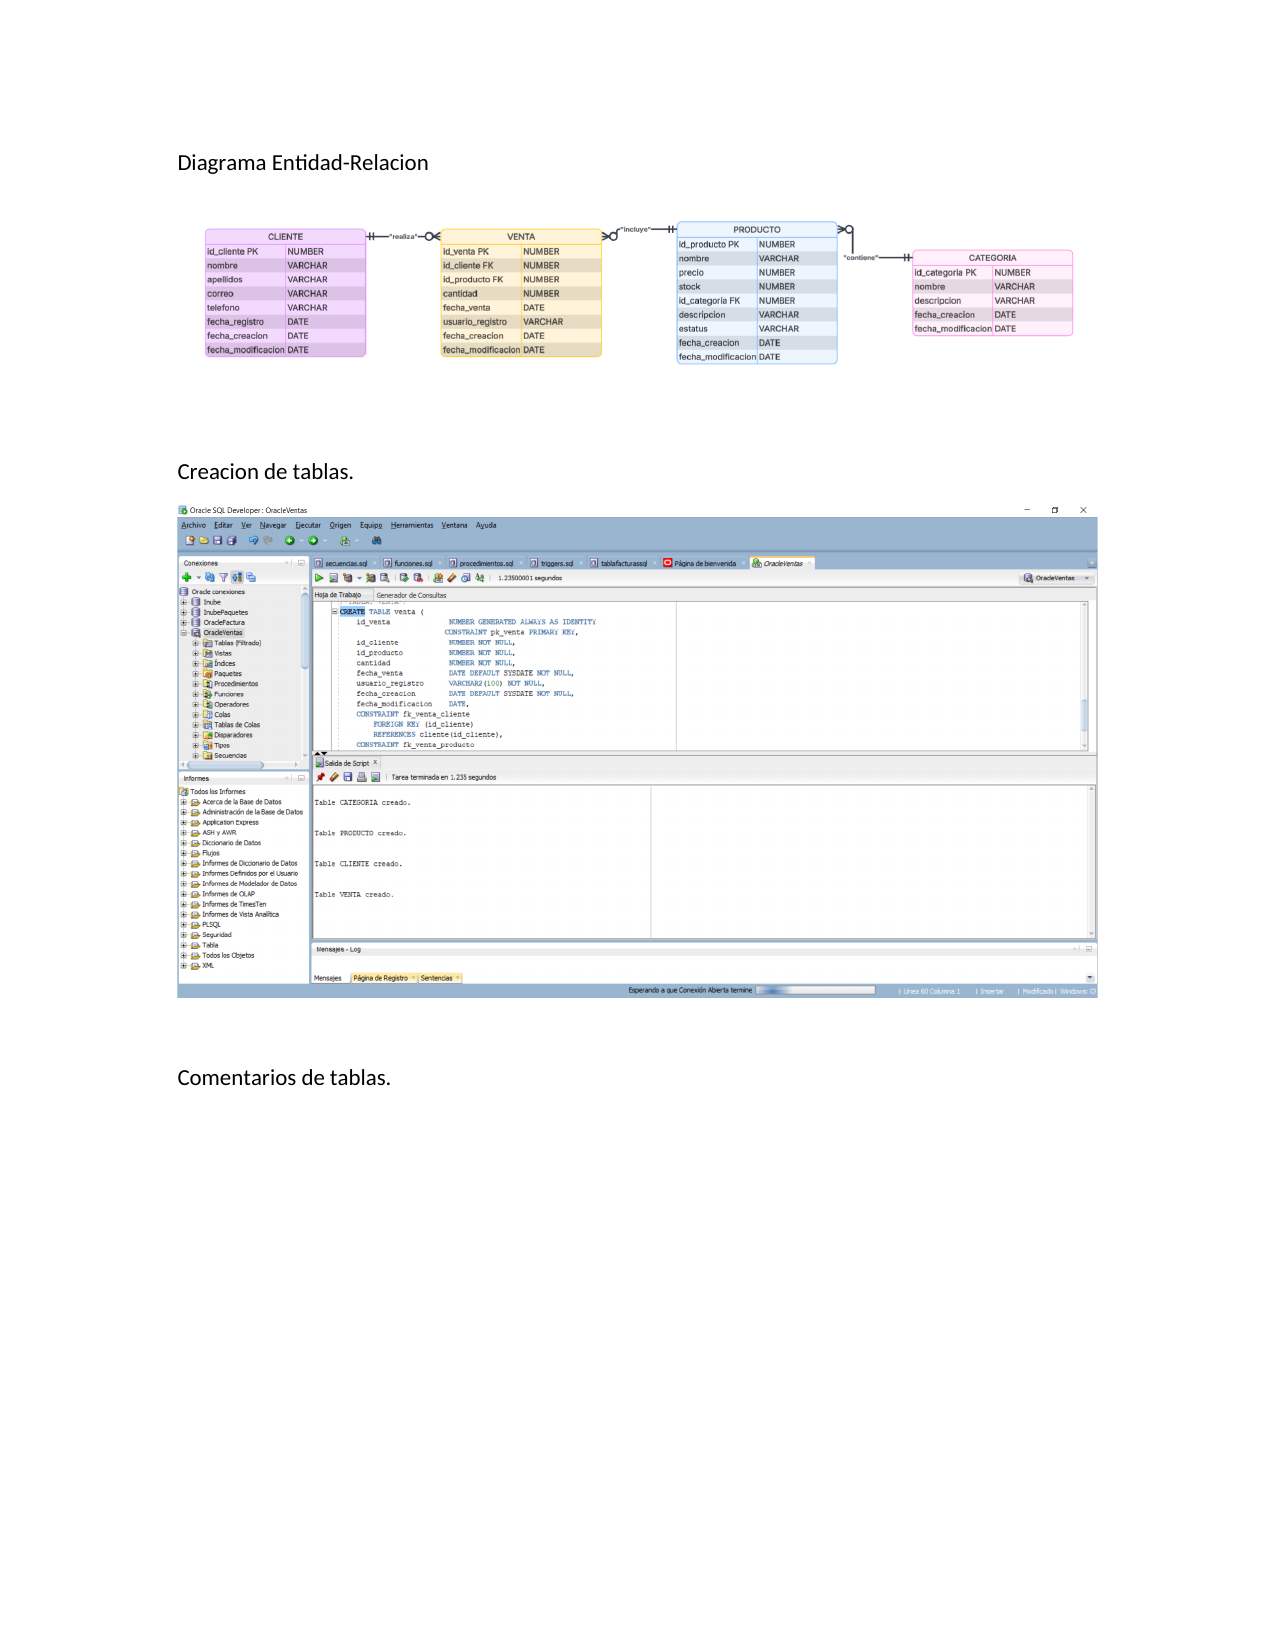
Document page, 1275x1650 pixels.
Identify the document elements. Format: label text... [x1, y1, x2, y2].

picture [177, 194, 1098, 392]
text Diagrama Entidad-Relacion [177, 148, 1098, 176]
picture [177, 503, 1098, 998]
text Creacion de tablas. [177, 457, 1098, 485]
text Comentarios de tablas. [177, 1063, 1098, 1091]
